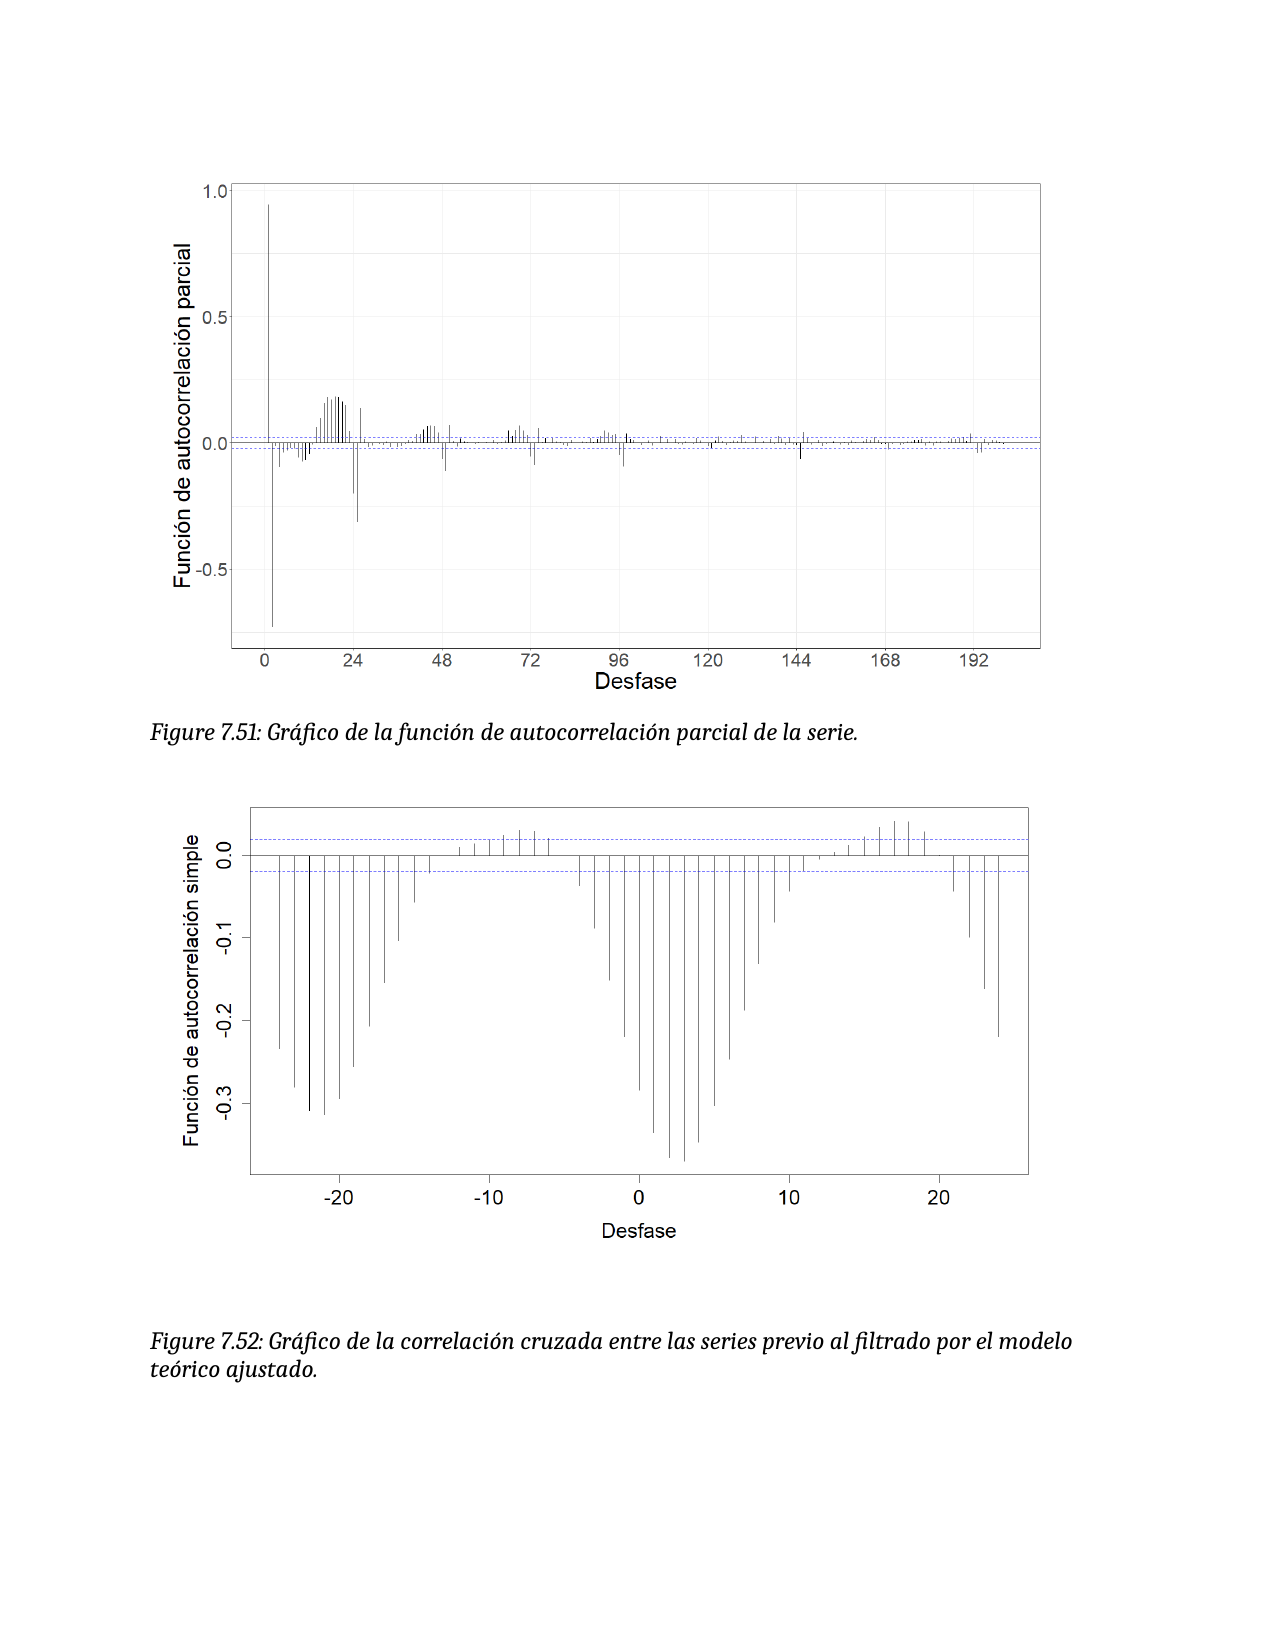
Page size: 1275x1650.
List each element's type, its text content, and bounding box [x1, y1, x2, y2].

text Figure 7.51: Gráfico de la función de autocorrelación parcial de la serie. [150, 718, 1125, 746]
picture [168, 150, 1044, 697]
text Figure 7.52: Gráfico de la correlación cruzada entre las series previo al filtrado por el modelo teórico ajustado. [150, 1327, 1125, 1384]
picture [168, 758, 1044, 1306]
